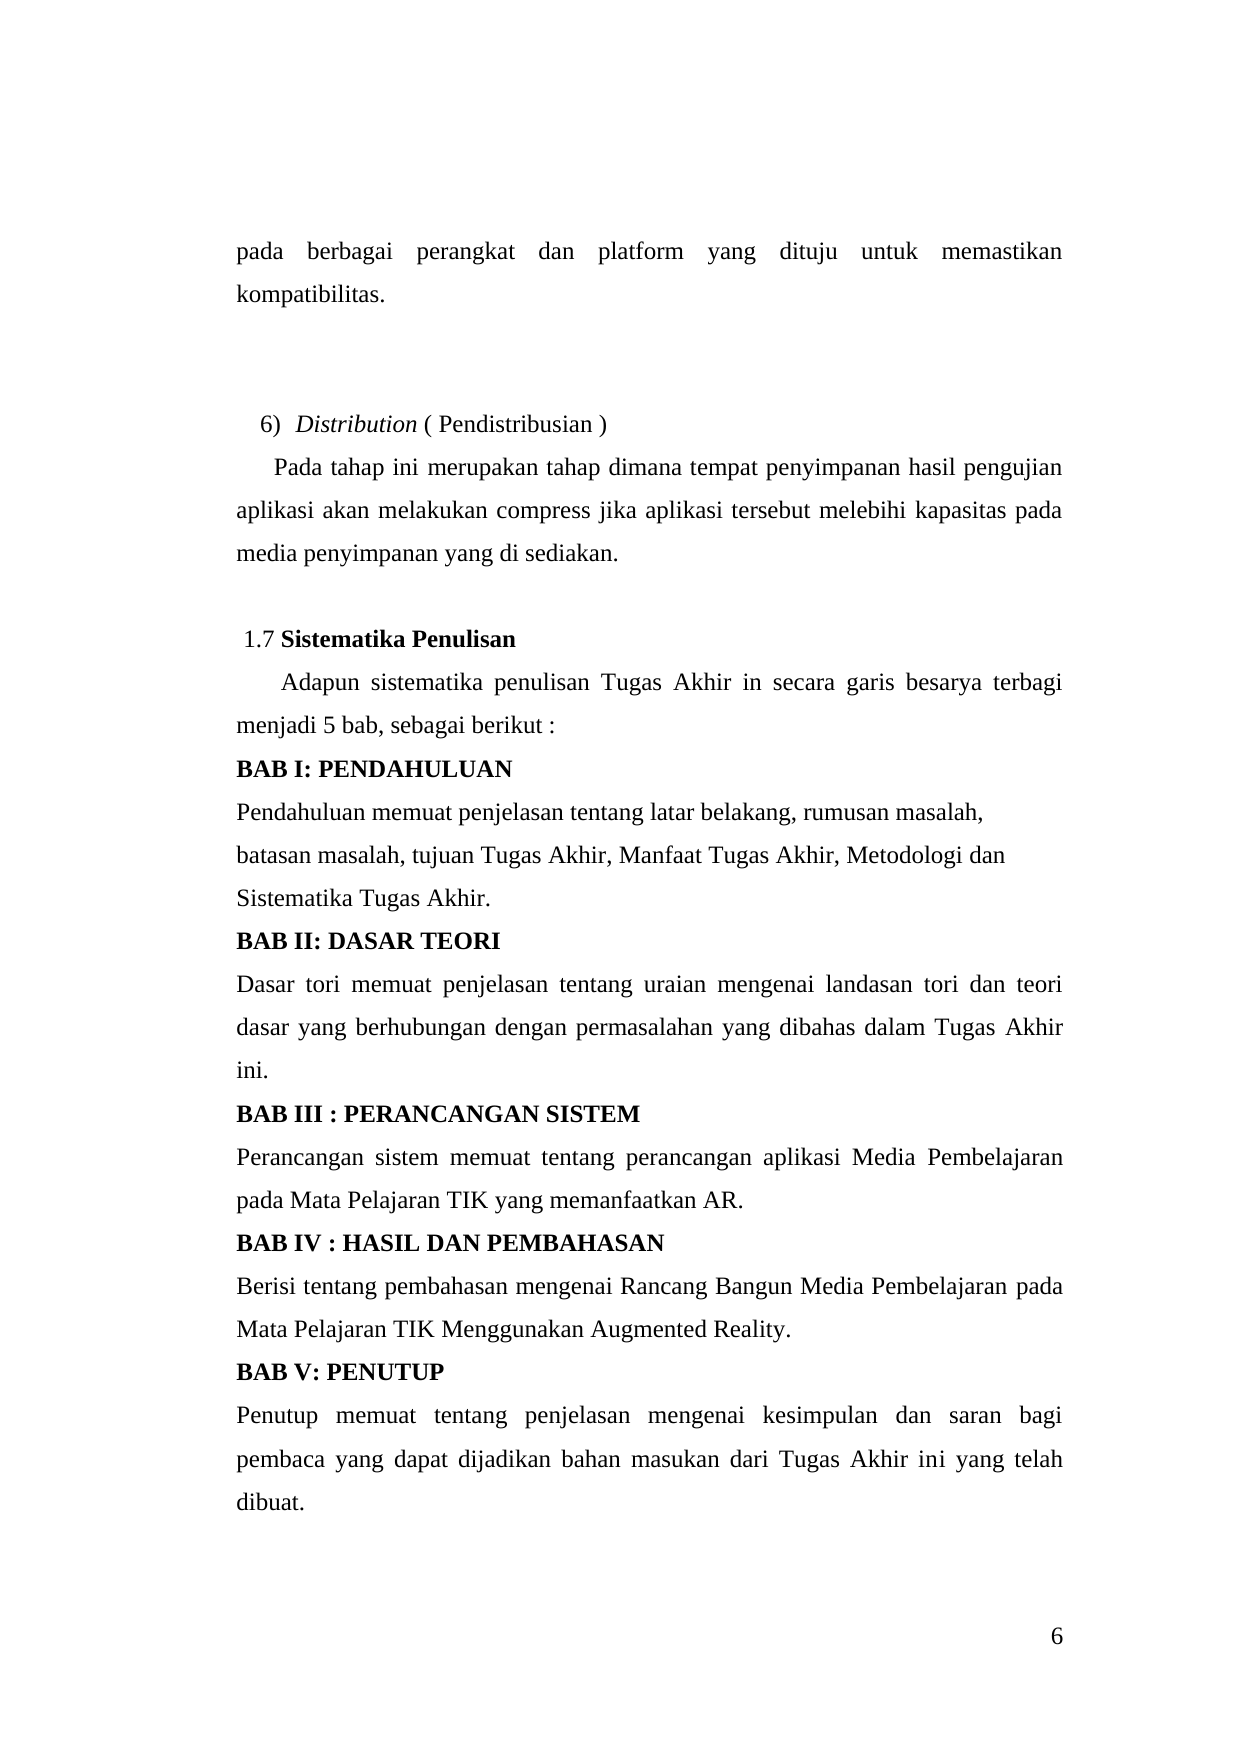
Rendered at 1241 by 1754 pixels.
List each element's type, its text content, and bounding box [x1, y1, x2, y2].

text Pada tahap ini merupakan tahap dimana tempat penyimpanan hasil pengujian aplikasi akan melakukan compress jika aplikasi tersebut melebihi kapasitas pada media penyimpanan yang di sediakan. [236, 452, 1063, 567]
subtitle Sistematika Penulisan [243, 624, 1063, 653]
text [236, 236, 1063, 308]
list Distribution ( Pendistribusian ) [281, 409, 1063, 437]
text Sistematika Tugas Akhir. [236, 883, 1063, 912]
text Berisi tentang pembahasan mengenai Rancang Bangun Media Pembelajaran pada Mata Pelajaran TIK Menggunakan Augmented Reality. [236, 1271, 1063, 1343]
text Pendahuluan memuat penjelasan tentang latar belakang, rumusan masalah, batasan masalah, tujuan Tugas Akhir, Manfaat Tugas Akhir, Metodologi dan [236, 797, 1063, 869]
text Dasar tori memuat penjelasan tentang uraian mengenai landasan tori dan teori dasar yang berhubungan dengan permasalahan yang dibahas dalam Tugas Akhir ini. [236, 969, 1063, 1084]
text BAB IV : HASIL DAN PEMBAHASAN [236, 1228, 1063, 1257]
text BAB V: PENUTUP [236, 1357, 1063, 1386]
text BAB III : PERANCANGAN SISTEM [236, 1099, 1063, 1127]
text BAB II: DASAR TEORI [236, 926, 1063, 955]
text BAB I: PENDAHULUAN [236, 754, 1063, 782]
text Perancangan sistem memuat tentang perancangan aplikasi Media Pembelajaran pada Mata Pelajaran TIK yang memanfaatkan AR. [236, 1142, 1063, 1214]
text Penutup memuat tentang penjelasan mengenai kesimpulan dan saran bagi pembaca yang dapat dijadikan bahan masukan dari Tugas Akhir ini yang telah dibuat. [236, 1401, 1063, 1516]
text Adapun sistematika penulisan Tugas Akhir in secara garis besarya terbagi menjadi 5 bab, sebagai berikut : [236, 667, 1063, 739]
